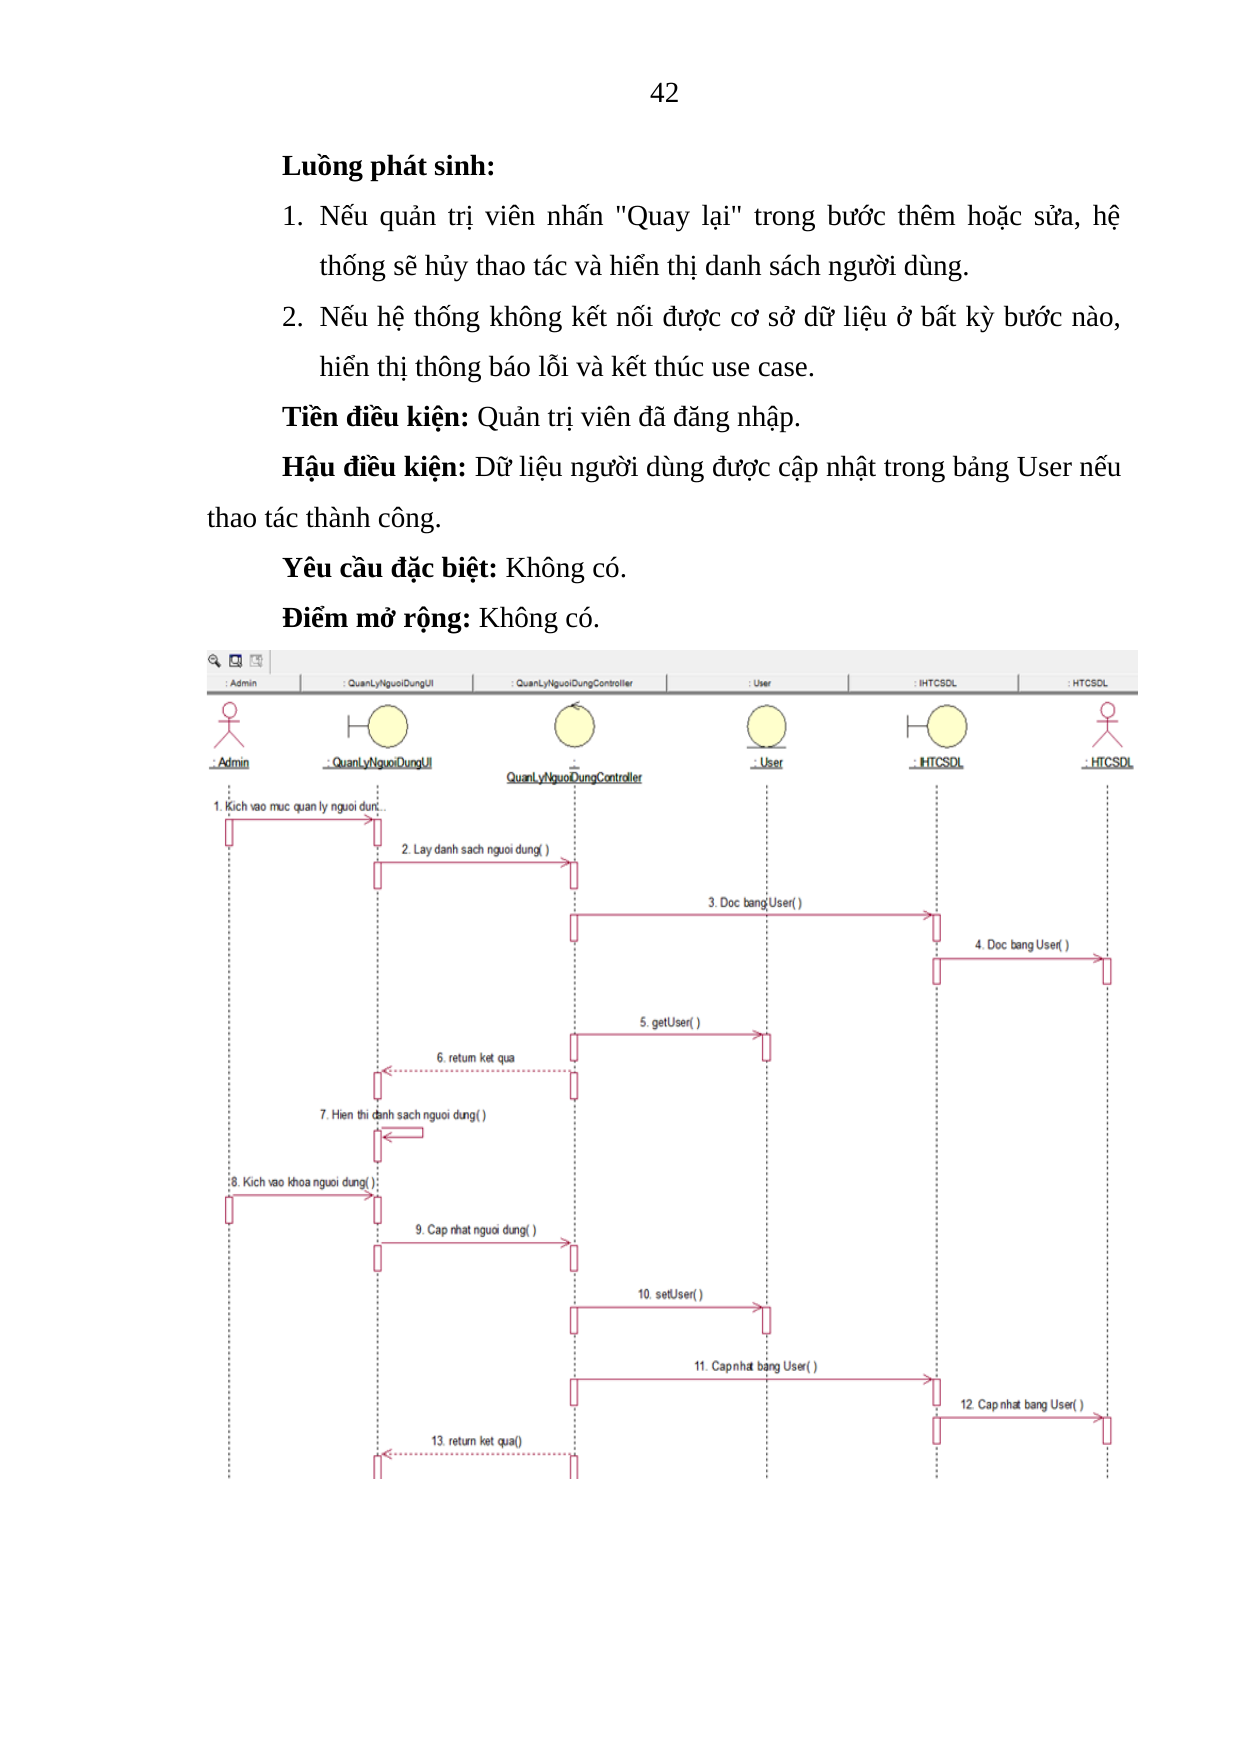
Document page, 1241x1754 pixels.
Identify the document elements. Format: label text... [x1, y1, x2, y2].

text Yêu cầu đặc biệt: Không có. [207, 550, 1122, 584]
list Nếu hệ thống không kết nối được cơ sở dữ liệu ở bất kỳ bước nào, hiển thị thông báo lỗi và kết thúc use case. [282, 299, 1122, 382]
text Luồng phát sinh: [207, 148, 1122, 181]
text Tiền điều kiện: Quản trị viên đã đăng nhập. [207, 399, 1122, 433]
text Hậu điều kiện: Dữ liệu người dùng được cập nhật trong bảng User nếu thao tác thành công. [207, 449, 1122, 533]
picture [206, 650, 1138, 1479]
list Nếu quản trị viên nhấn "Quay lại" trong bước thêm hoặc sửa, hệ thống sẽ hủy thao tác và hiển thị danh sách người dùng. [282, 198, 1122, 282]
text Điểm mở rộng: Không có. [207, 601, 1122, 634]
